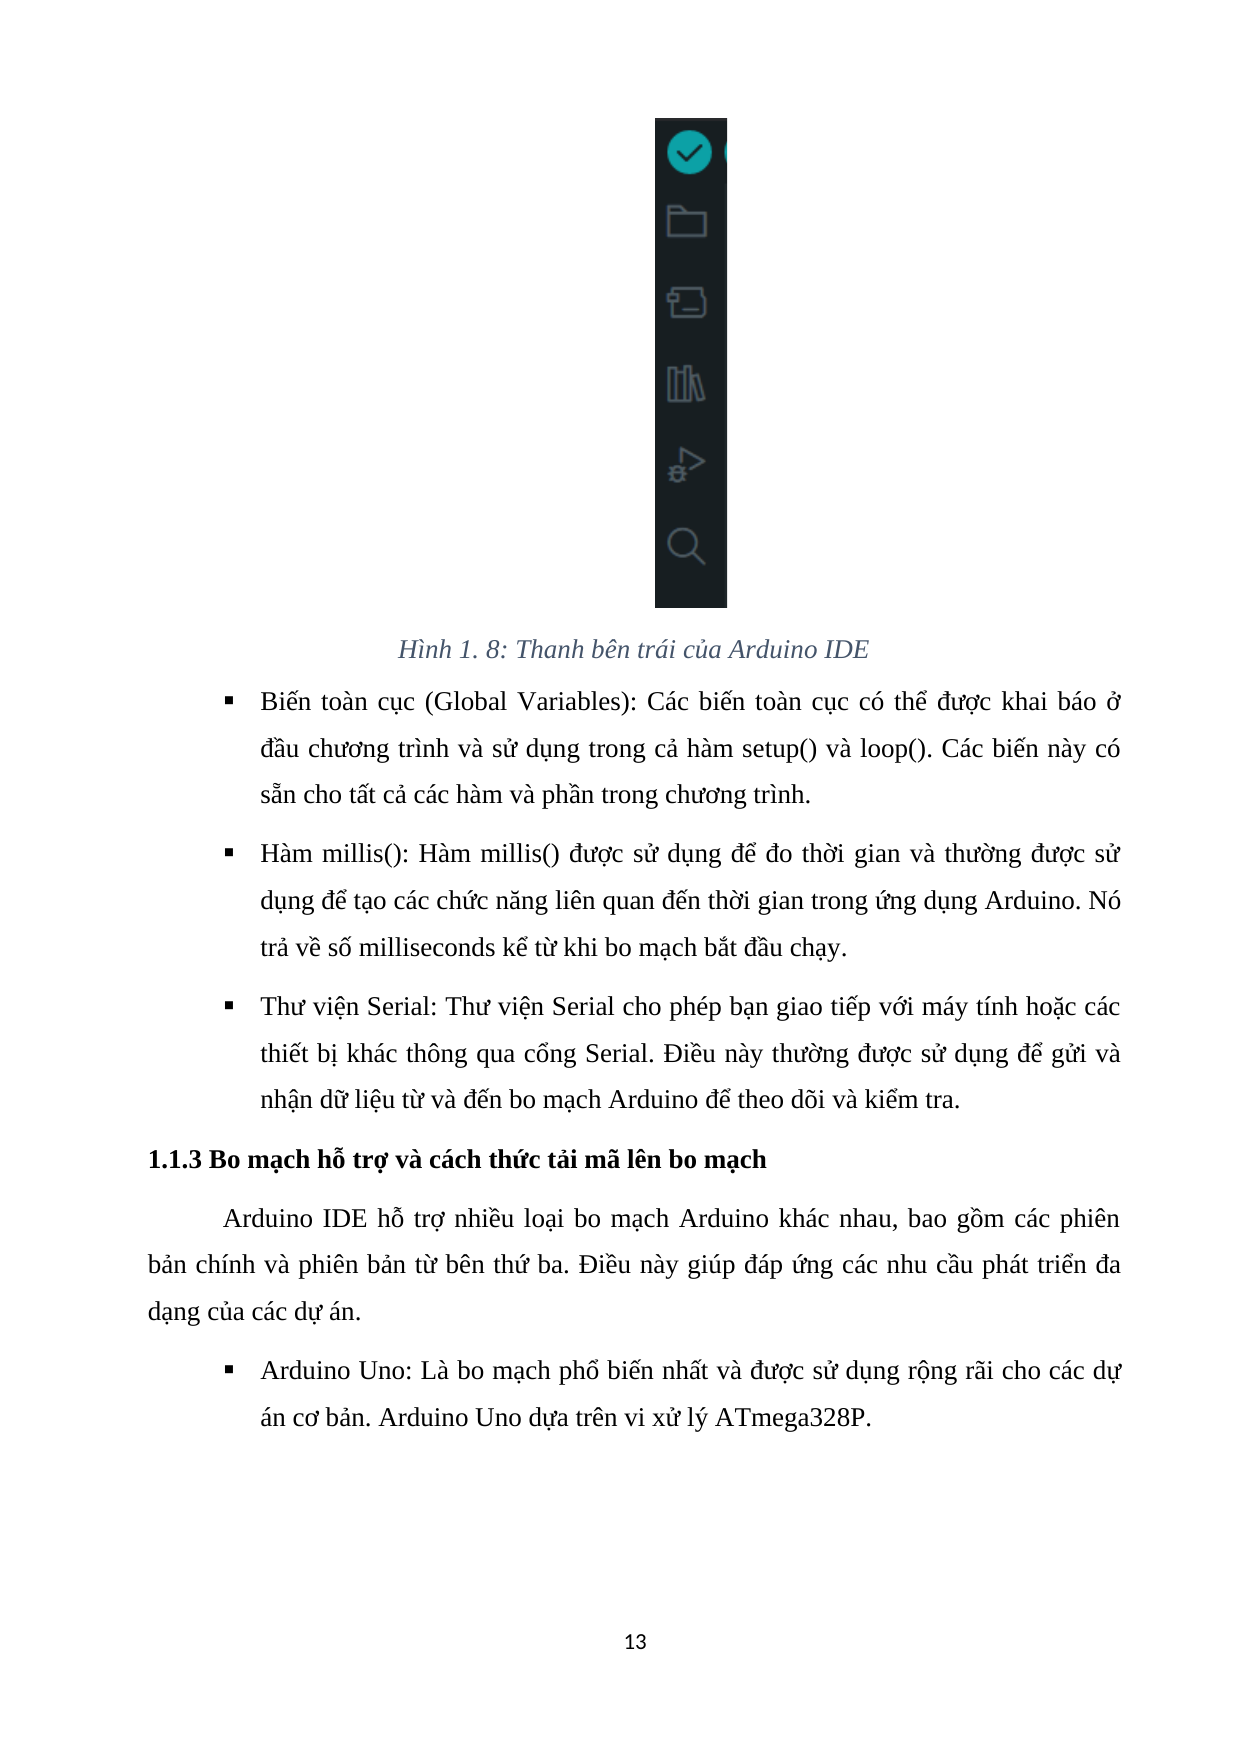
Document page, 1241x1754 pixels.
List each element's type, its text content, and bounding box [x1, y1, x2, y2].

list Biến toàn cục (Global Variables): Các biến toàn cục có thể được khai báo ở đầu chương trình và sử dụng trong cả hàm setup() và loop(). Các biến này có sẵn cho tất cả các hàm và phần trong chương trình. [223, 685, 1122, 809]
list Hàm millis(): Hàm millis() được sử dụng để đo thời gian và thường được sử dụng để tạo các chức năng liên quan đến thời gian trong ứng dụng Arduino. Nó trả về số milliseconds kể từ khi bo mạch bắt đầu chạy. [223, 837, 1122, 962]
list Thư viện Serial: Thư viện Serial cho phép bạn giao tiếp với máy tính hoặc các thiết bị khác thông qua cổng Serial. Điều này thường được sử dụng để gửi và nhận dữ liệu từ và đến bo mạch Arduino để theo dõi và kiểm tra. [223, 990, 1122, 1115]
picture [655, 118, 728, 608]
text Arduino IDE hỗ trợ nhiều loại bo mạch Arduino khác nhau, bao gồm các phiên bản chính và phiên bản từ bên thứ ba. Điều này giúp đáp ứng các nhu cầu phát triển đa dạng của các dự án. [148, 1202, 1122, 1326]
subtitle 1.1.3 Bo mạch hỗ trợ và cách thức tải mã lên bo mạch [148, 1143, 1122, 1174]
list Arduino Uno: Là bo mạch phổ biến nhất và được sử dụng rộng rãi cho các dự án cơ bản. Arduino Uno dựa trên vi xử lý ATmega328P. [223, 1354, 1122, 1432]
